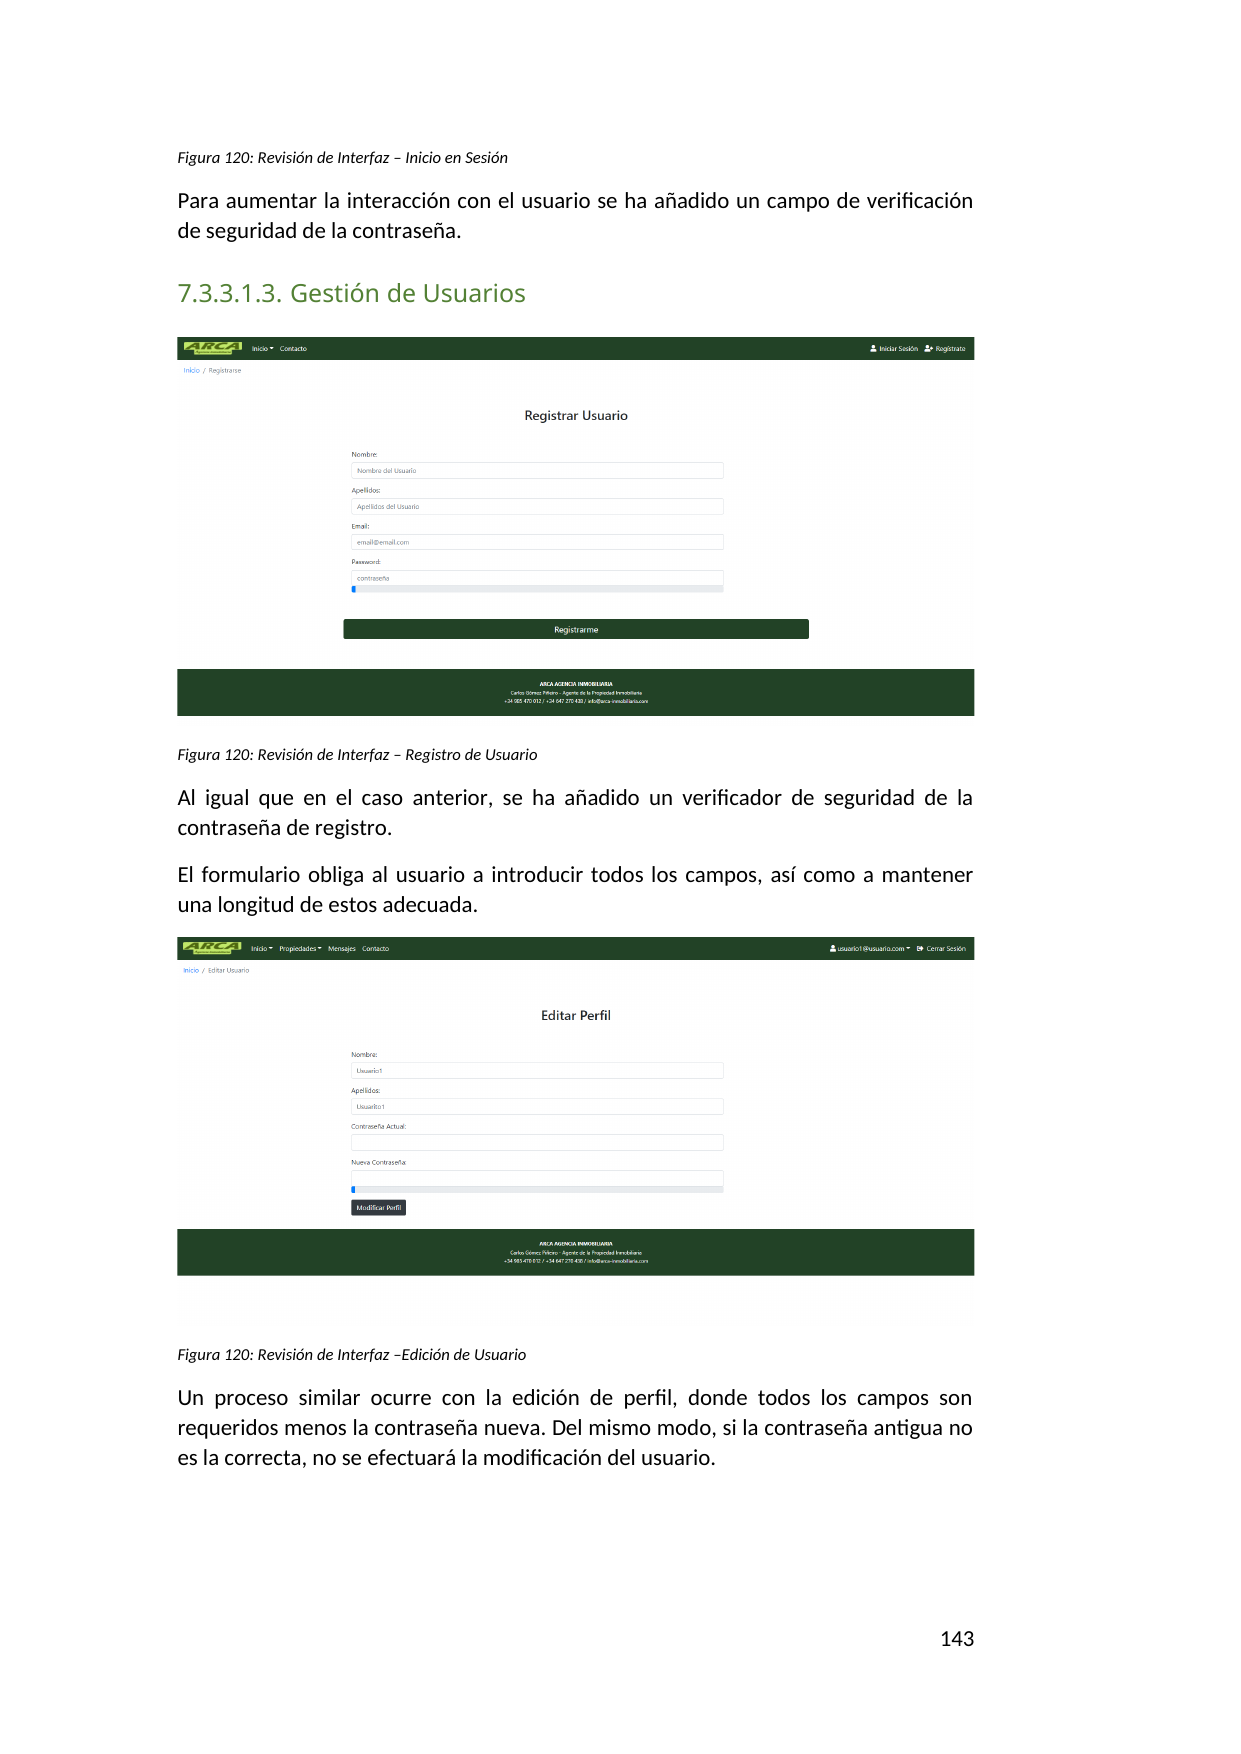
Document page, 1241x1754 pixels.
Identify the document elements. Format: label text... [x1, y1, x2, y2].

picture [177, 337, 975, 726]
text Al igual que en el caso anterior, se ha añadido un verificador de seguridad de la contraseña de registro. [177, 783, 974, 841]
text Para aumentar la interacción con el usuario se ha añadido un campo de verificación de seguridad de la contraseña. [177, 186, 974, 244]
text Figura 120: Revisión de Interfaz – Inicio en Sesión [177, 148, 974, 168]
text Figura 120: Revisión de Interfaz – Registro de Usuario [177, 744, 974, 764]
subtitle Gestión de Usuarios [177, 276, 974, 310]
text Un proceso similar ocurre con la edición de perfil, donde todos los campos son requeridos menos la contraseña nueva. Del mismo modo, si la contraseña antigua no es la correcta, no se efectuará la modificación del usuario. [177, 1383, 974, 1471]
text El formulario obliga al usuario a introducir todos los campos, así como a mantener una longitud de estos adecuada. [177, 860, 974, 918]
picture [177, 937, 975, 1326]
text Figura 120: Revisión de Interfaz –Edición de Usuario [177, 1344, 974, 1364]
